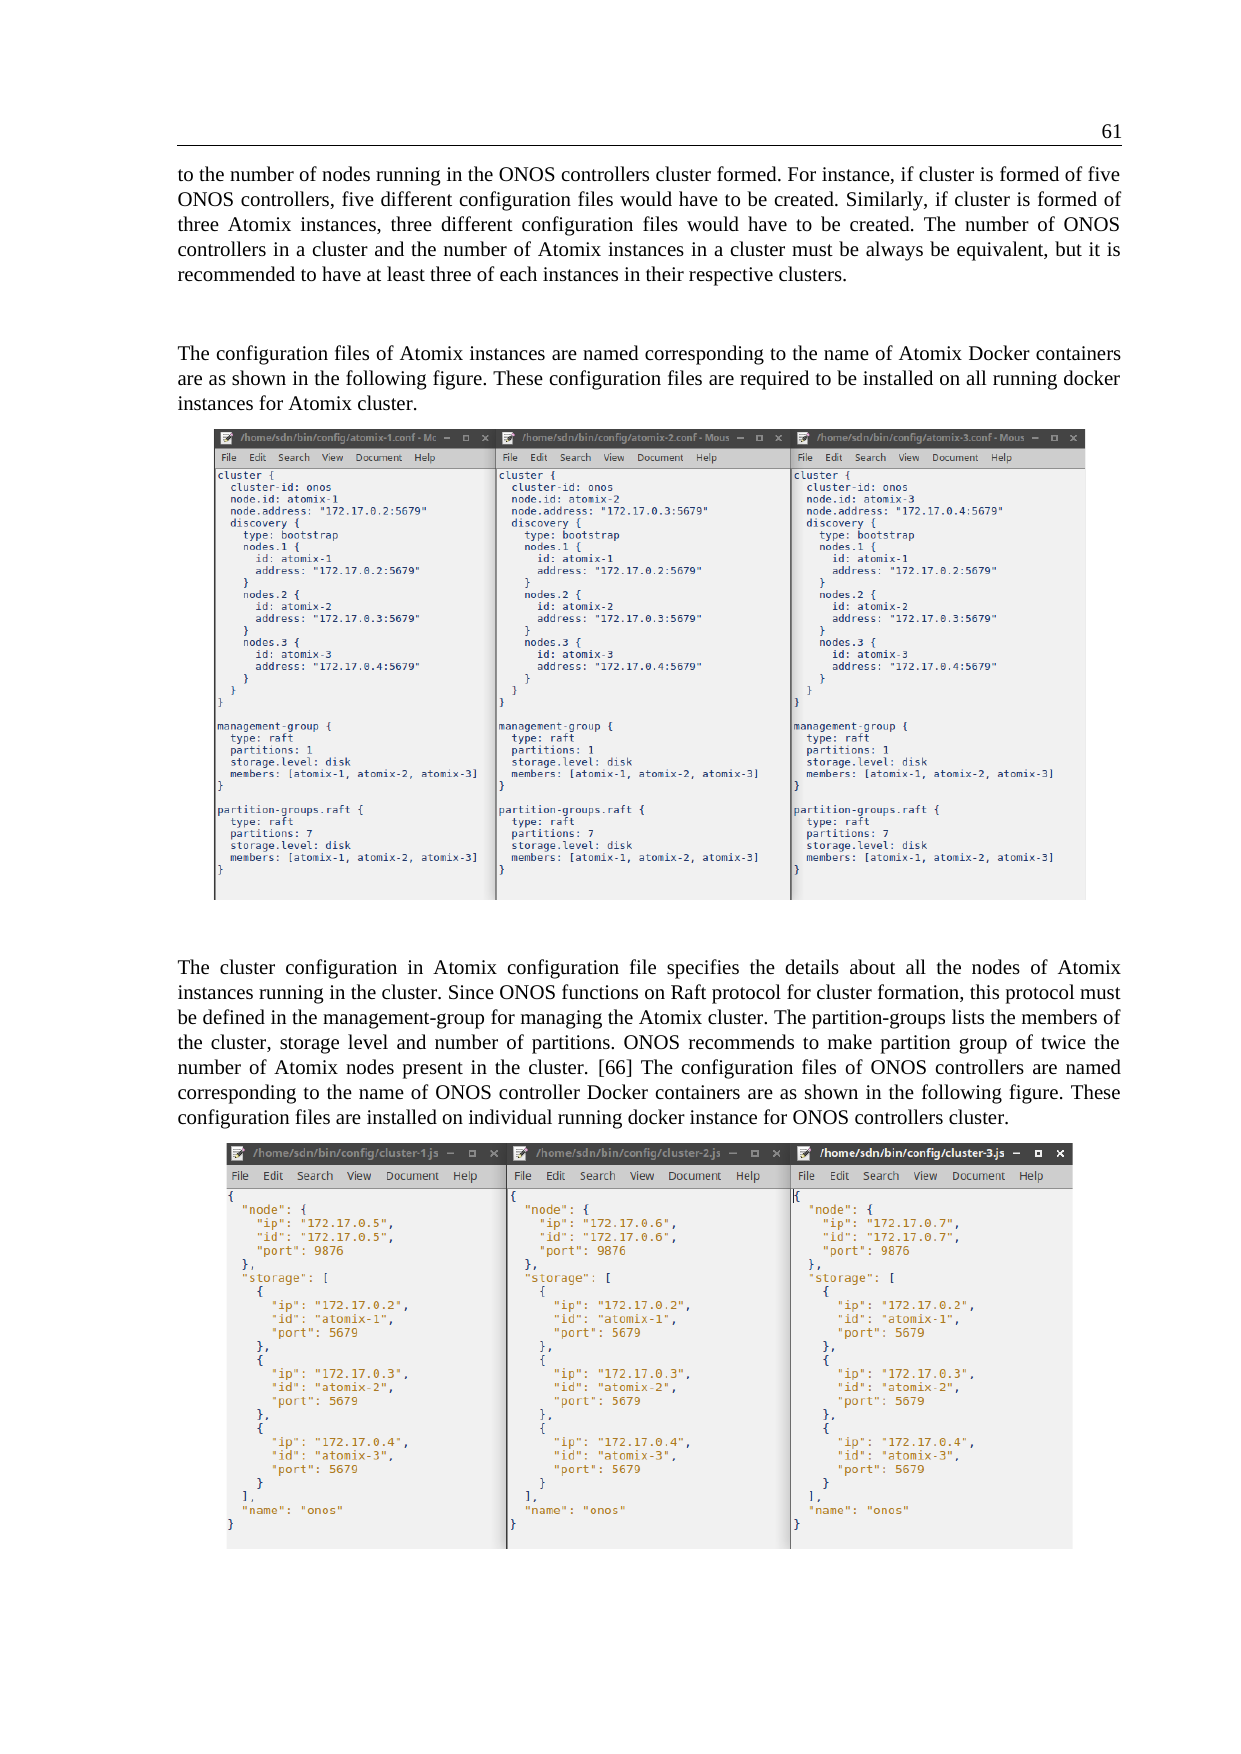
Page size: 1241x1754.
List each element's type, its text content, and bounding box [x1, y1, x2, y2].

picture [226, 1143, 1073, 1549]
text The configuration files of Atomix instances are named corresponding to the name of Atomix Docker containers are as shown in the following figure. These configuration files are required to be installed on all running docker instances for Atomix cluster. [177, 340, 1122, 415]
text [177, 161, 1122, 286]
picture [213, 429, 1086, 900]
text The cluster configuration in Atomix configuration file specifies the details about all the nodes of Atomix instances running in the cluster. Since ONOS functions on Raft protocol for cluster formation, this protocol must be defined in the management-group for managing the Atomix cluster. The partition-groups lists the members of the cluster, storage level and number of partitions. ONOS recommends to make partition group of twice the number of Atomix nodes present in the cluster. The configuration files of ONOS controllers are named corresponding to the name of ONOS controller Docker containers are as shown in the following figure. These configuration files are installed on individual running docker instance for ONOS controllers cluster. [177, 954, 1122, 1129]
